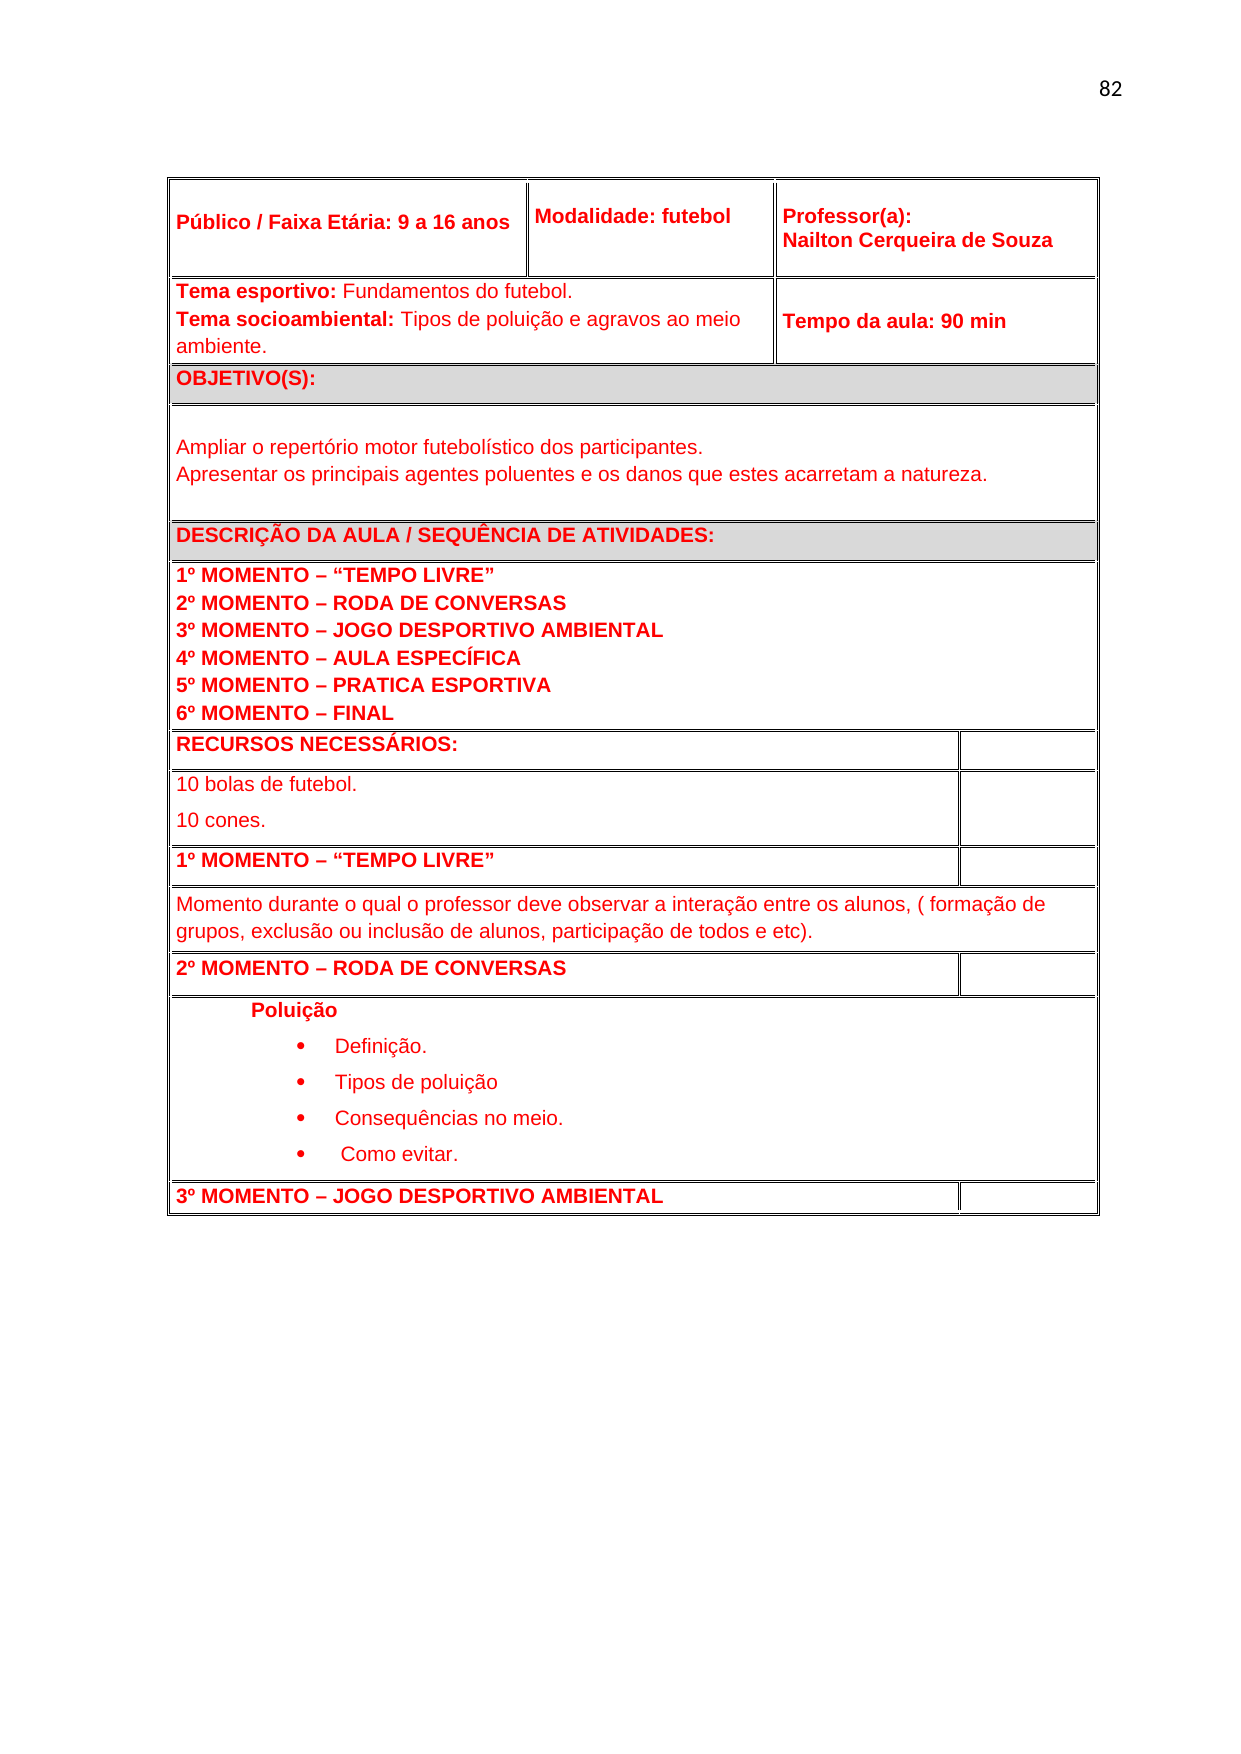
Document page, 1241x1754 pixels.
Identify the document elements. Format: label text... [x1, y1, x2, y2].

table_cell Ampliar o repertório motor futebolístico dos participantes. Apresentar os principais agentes poluentes e os danos que estes acarretam a natureza. [170, 403, 1097, 519]
table_cell 2º MOMENTO – RODA DE CONVERSAS [170, 951, 958, 994]
table_cell [960, 1180, 1099, 1212]
table_cell 3º MOMENTO – JOGO DESPORTIVO AMBIENTAL [169, 1180, 960, 1212]
table_cell RECURSOS NECESSÁRIOS: [170, 729, 958, 769]
table_cell [961, 951, 1097, 994]
table_cell OBJETIVO(S): [170, 363, 1097, 403]
table_header Público / Faixa Etária: 9 a 16 anos [170, 180, 527, 276]
table_cell Tema esportivo: Fundamentos do futebol. Tema socioambiental: Tipos de poluição e agravos ao meio ambiente. [169, 276, 775, 362]
table_cell Poluição Definição. Tipos de poluição Consequências no meio. Como evitar. [170, 995, 1097, 1180]
table_cell Tempo da aula: 90 min [775, 276, 1099, 362]
table_cell DESCRIÇÃO DA AULA / SEQUÊNCIA DE ATIVIDADES: [170, 520, 1097, 560]
table_header Professor(a): Nailton Cerqueira de Souza [775, 180, 1097, 276]
table_header Modalidade: futebol [527, 178, 775, 276]
table_cell 1º MOMENTO – “TEMPO LIVRE” 2º MOMENTO – RODA DE CONVERSAS 3º MOMENTO – JOGO DESPORTIVO AMBIENTAL 4º MOMENTO – AULA ESPECÍFICA 5º MOMENTO – PRATICA ESPORTIVA 6º MOMENTO – FINAL [170, 560, 1097, 729]
table_cell 10 bolas de futebol. 10 cones. [169, 769, 960, 845]
table_cell [960, 845, 1099, 885]
table_cell 1º MOMENTO – “TEMPO LIVRE” [169, 845, 960, 885]
table_cell [960, 769, 1099, 845]
table_cell Momento durante o qual o professor deve observar a interação entre os alunos, ( formação de grupos, exclusão ou inclusão de alunos, participação de todos e etc). [169, 885, 1099, 951]
table_cell [961, 729, 1097, 769]
